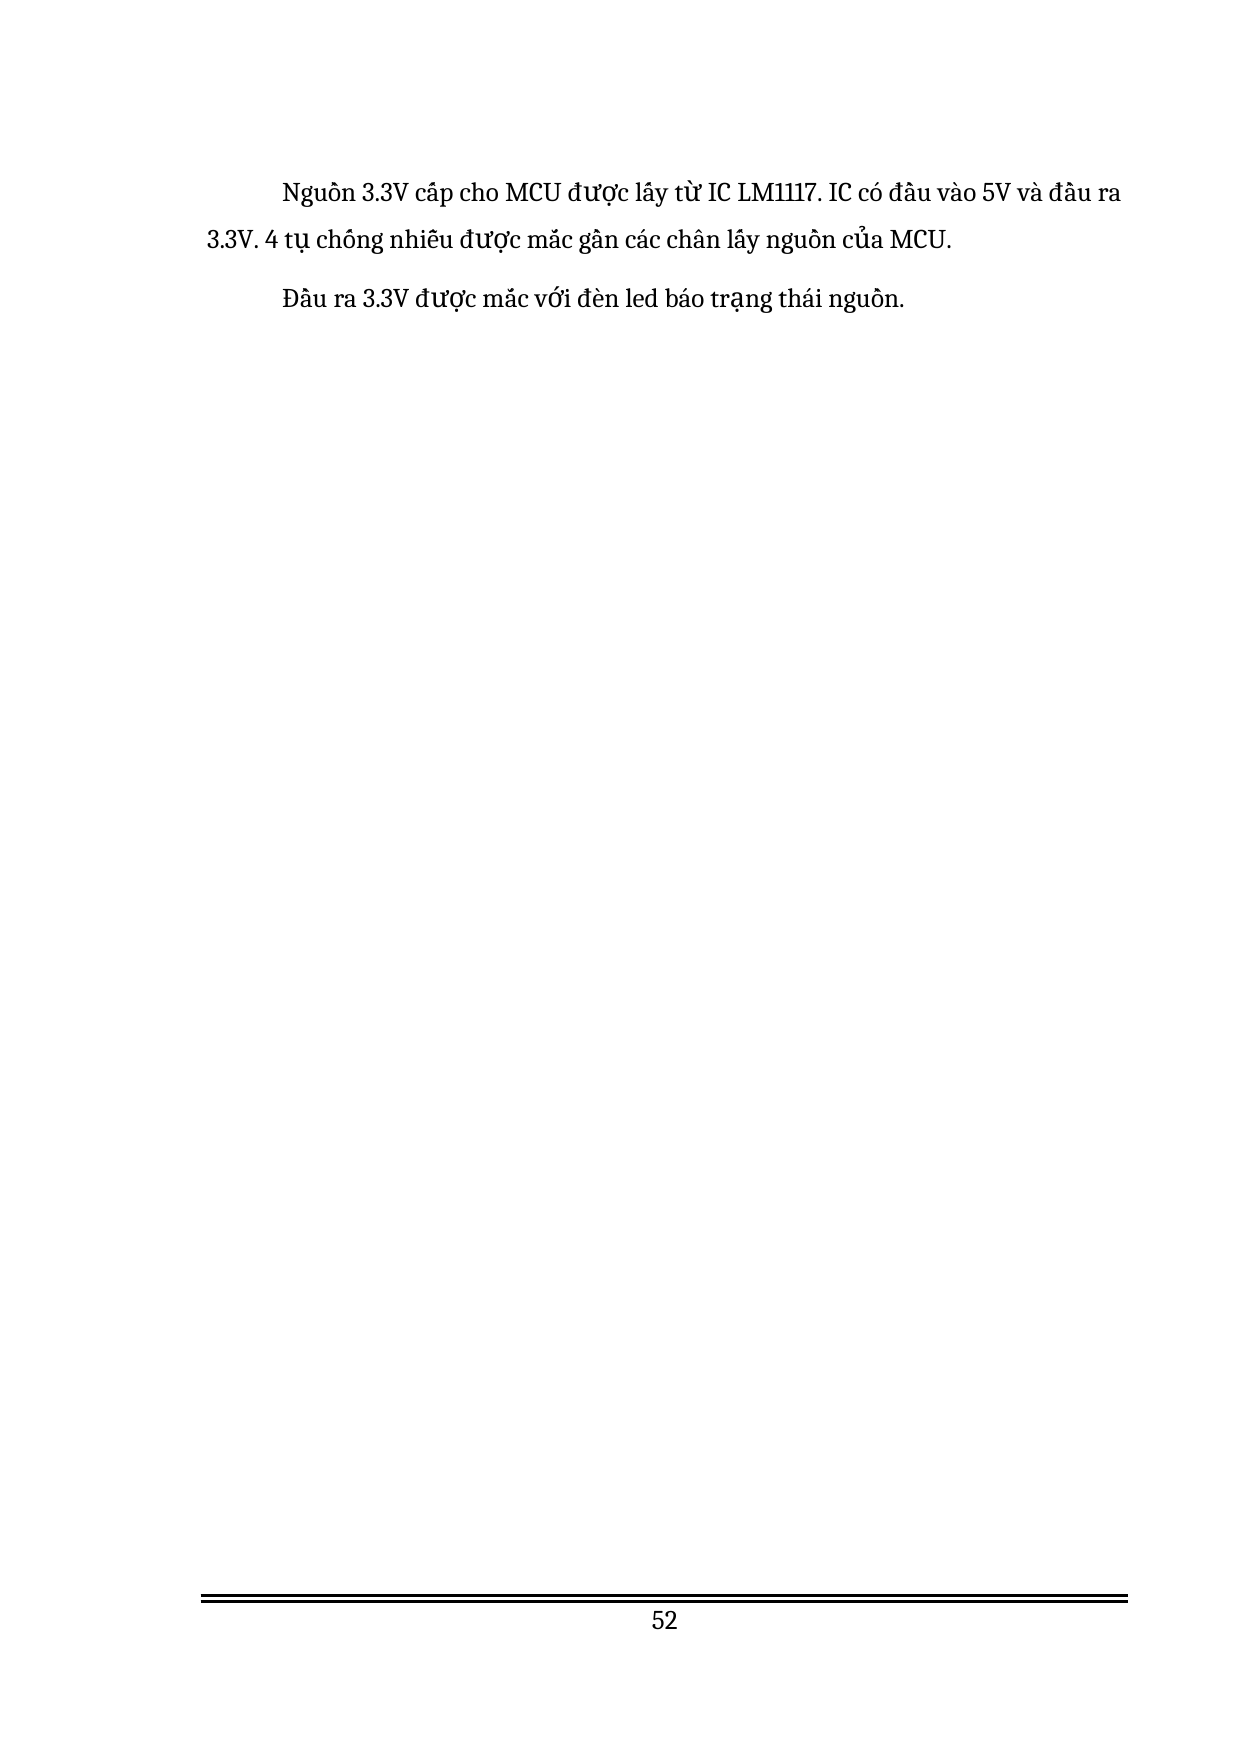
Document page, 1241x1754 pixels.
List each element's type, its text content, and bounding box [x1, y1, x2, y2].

text Nguồn 3.3V cấp cho MCU được lấy từ IC LM1117. IC có đầu vào 5V và đầu ra 3.3V. 4 tụ chống nhiễu được mắc gần các chân lấy nguồn của MCU. [207, 177, 1122, 255]
text Đầu ra 3.3V được mắc với đèn led báo trạng thái nguồn. [207, 283, 1122, 314]
